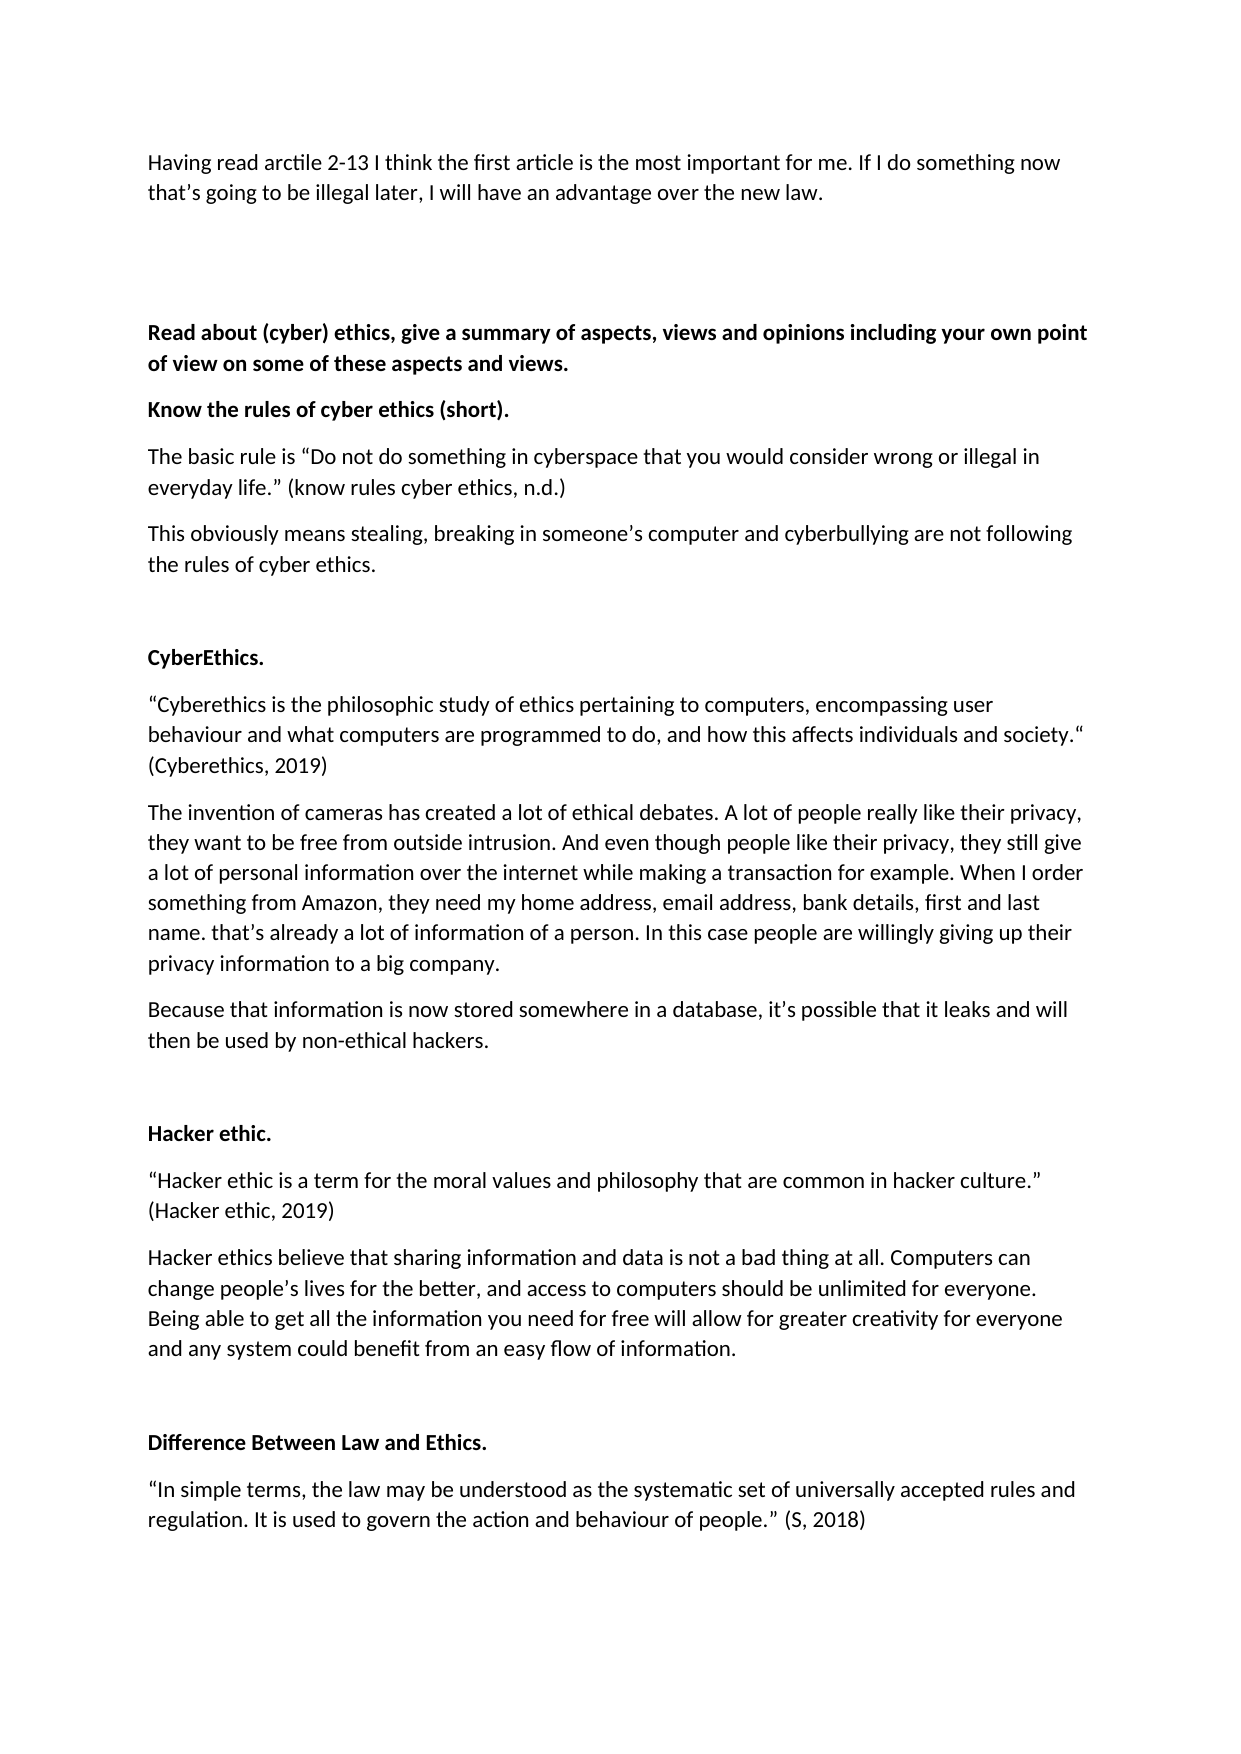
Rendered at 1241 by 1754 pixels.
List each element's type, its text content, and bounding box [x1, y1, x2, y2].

text The basic rule is “Do not do something in cyberspace that you would consider wrong or illegal in everyday life.” [148, 442, 1093, 501]
text Because that information is now stored somewhere in a database, it’s possible that it leaks and will then be used by non-ethical hackers. [148, 996, 1093, 1054]
text “Cyberethics is the philosophic study of ethics pertaining to computers, encompassing user behaviour and what computers are programmed to do, and how this affects individuals and society.“ [148, 690, 1093, 779]
text This obviously means stealing, breaking in someone’s computer and cyberbullying are not following the rules of cyber ethics. [148, 519, 1093, 578]
text Having read arctile 2-13 I think the first article is the most important for me. If I do something now that’s going to be illegal later, I will have an advantage over the new law. [148, 148, 1093, 206]
text “In simple terms, the law may be understood as the systematic set of universally accepted rules and regulation. It is used to govern the action and behaviour of people.” [148, 1475, 1093, 1533]
text “Hacker ethic is a term for the moral values and philosophy that are common in hacker culture.” [148, 1166, 1093, 1224]
text The invention of cameras has created a lot of ethical debates. A lot of people really like their privacy, they want to be free from outside intrusion. And even though people like their privacy, they still give a lot of personal information over the internet while making a transaction for example. When I order something from Amazon, they need my home address, email address, bank details, first and last name. that’s already a lot of information of a person. In this case people are willingly giving up their privacy information to a big company. [148, 798, 1093, 977]
text Difference Between Law and Ethics. [148, 1428, 1093, 1456]
text Hacker ethics believe that sharing information and data is not a bad thing at all. Computers can change people’s lives for the better, and access to computers should be unlimited for everyone. Being able to get all the information you need for free will allow for greater creativity for everyone and any system could benefit from an easy flow of information. [148, 1243, 1093, 1362]
text Hacker ethic. [148, 1119, 1093, 1147]
text CyberEthics. [148, 643, 1093, 671]
text Know the rules of cyber ethics (short). [148, 396, 1093, 423]
text Read about (cyber) ethics, give a summary of aspects, views and opinions including your own point of view on some of these aspects and views. [148, 318, 1093, 377]
